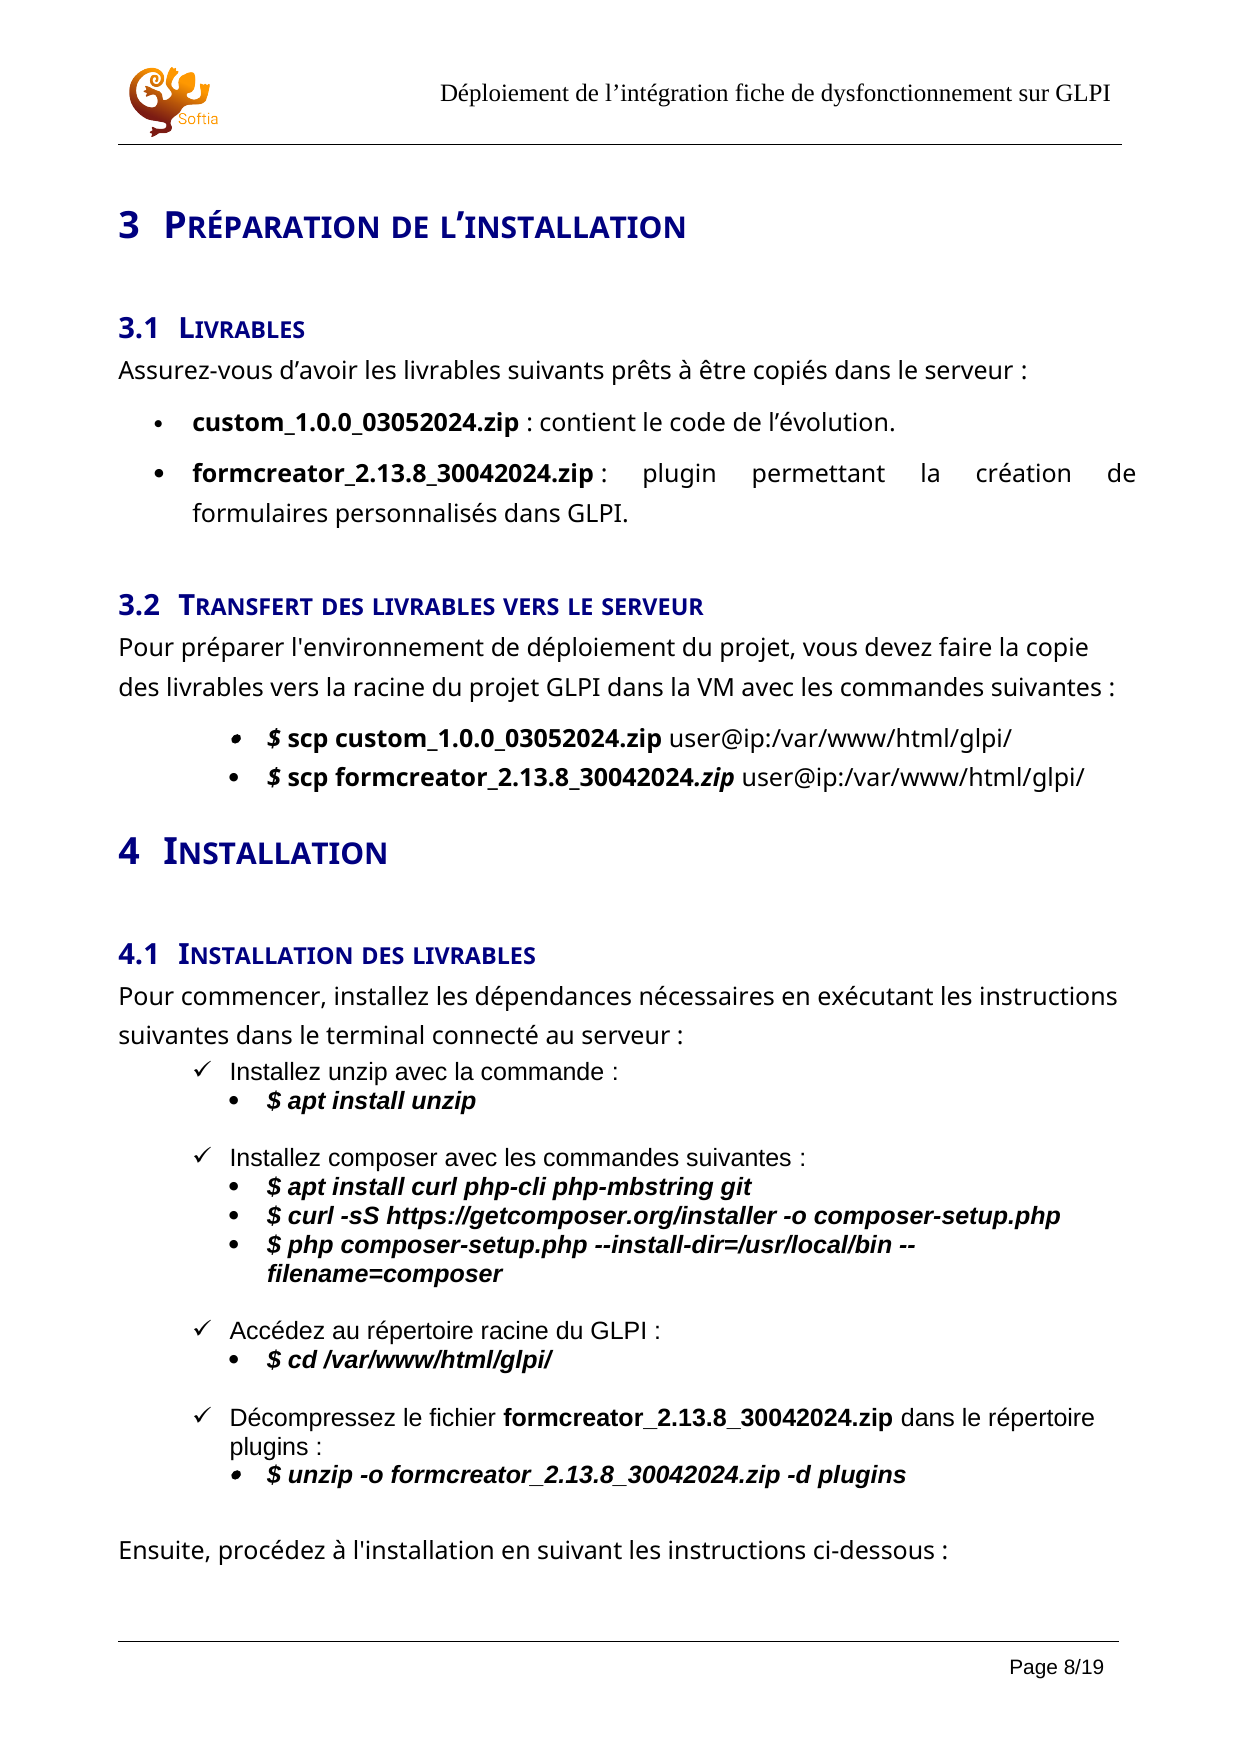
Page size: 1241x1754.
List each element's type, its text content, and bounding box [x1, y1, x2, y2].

subtitle Préparation de l’installation [118, 198, 1137, 249]
picture [129, 67, 219, 137]
subtitle Transfert des livrables vers le serveur [118, 584, 1137, 624]
list Installez unzip avec la commande : [192, 1057, 1137, 1086]
list $ scp formcreator_2.13.8_30042024.zip user@ip:/var/www/html/glpi/ [229, 760, 1137, 794]
subtitle Installation [118, 824, 1137, 875]
list Accédez au répertoire racine du GLPI : [192, 1316, 1137, 1345]
list custom_1.0.0_03052024.zip : contient le code de l’évolution. [154, 404, 1137, 438]
subtitle Installation des livrables [118, 933, 1137, 973]
list Décompressez le fichier formcreator_2.13.8_30042024.zip dans le répertoire plugins : [192, 1403, 1137, 1460]
subtitle Livrables [118, 307, 1137, 347]
list $ curl -sS https://getcomposer.org/installer -o composer-setup.php [229, 1201, 1137, 1230]
text Pour commencer, installez les dépendances nécessaires en exécutant les instructions suivantes dans le terminal connecté au serveur : [118, 978, 1137, 1052]
list formcreator_2.13.8_30042024.zip : plugin permettant la création de formulaires personnalisés dans GLPI. [154, 456, 1137, 529]
list Installez composer avec les commandes suivantes : [192, 1143, 1137, 1172]
list $ cd /var/www/html/glpi/ [229, 1345, 1137, 1374]
list $ scp custom_1.0.0_03052024.zip user@ip:/var/www/html/glpi/ [229, 721, 1137, 755]
list $ apt install curl php-cli php-mbstring git [229, 1172, 1137, 1201]
list $ apt install unzip [229, 1086, 1137, 1114]
list $ php composer-setup.php --install-dir=/usr/local/bin --filename=composer [229, 1230, 1137, 1287]
text Ensuite, procédez à l'installation en suivant les instructions ci-dessous : [118, 1533, 1137, 1567]
text Pour préparer l'environnement de déploiement du projet, vous devez faire la copie des livrables vers la racine du projet GLPI dans la VM avec les commandes suivantes : [118, 630, 1137, 703]
list $ unzip -o formcreator_2.13.8_30042024.zip -d plugins [229, 1460, 1137, 1489]
text Assurez-vous d’avoir les livrables suivants prêts à être copiés dans le serveur : [118, 353, 1137, 387]
